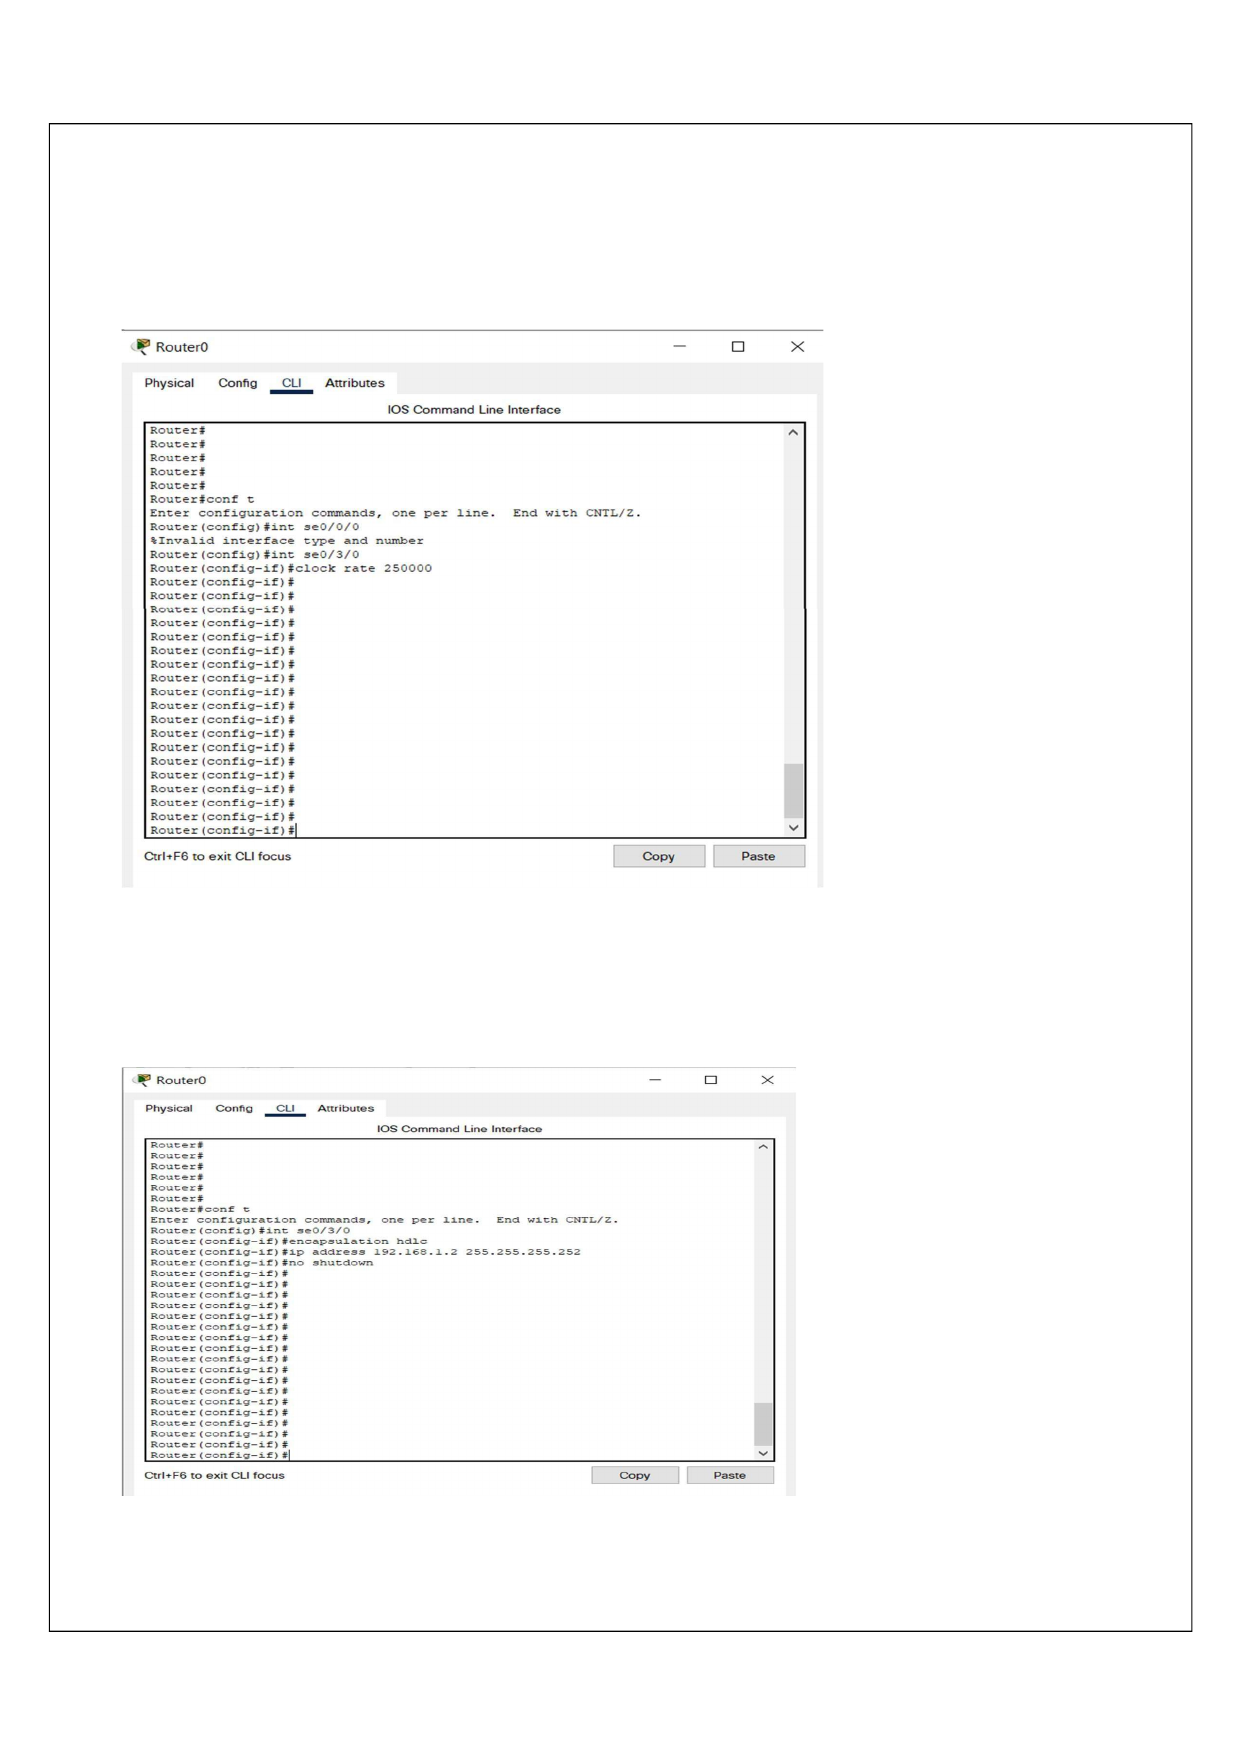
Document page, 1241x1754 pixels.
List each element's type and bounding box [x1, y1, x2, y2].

picture [121, 1067, 797, 1496]
picture [121, 329, 824, 888]
